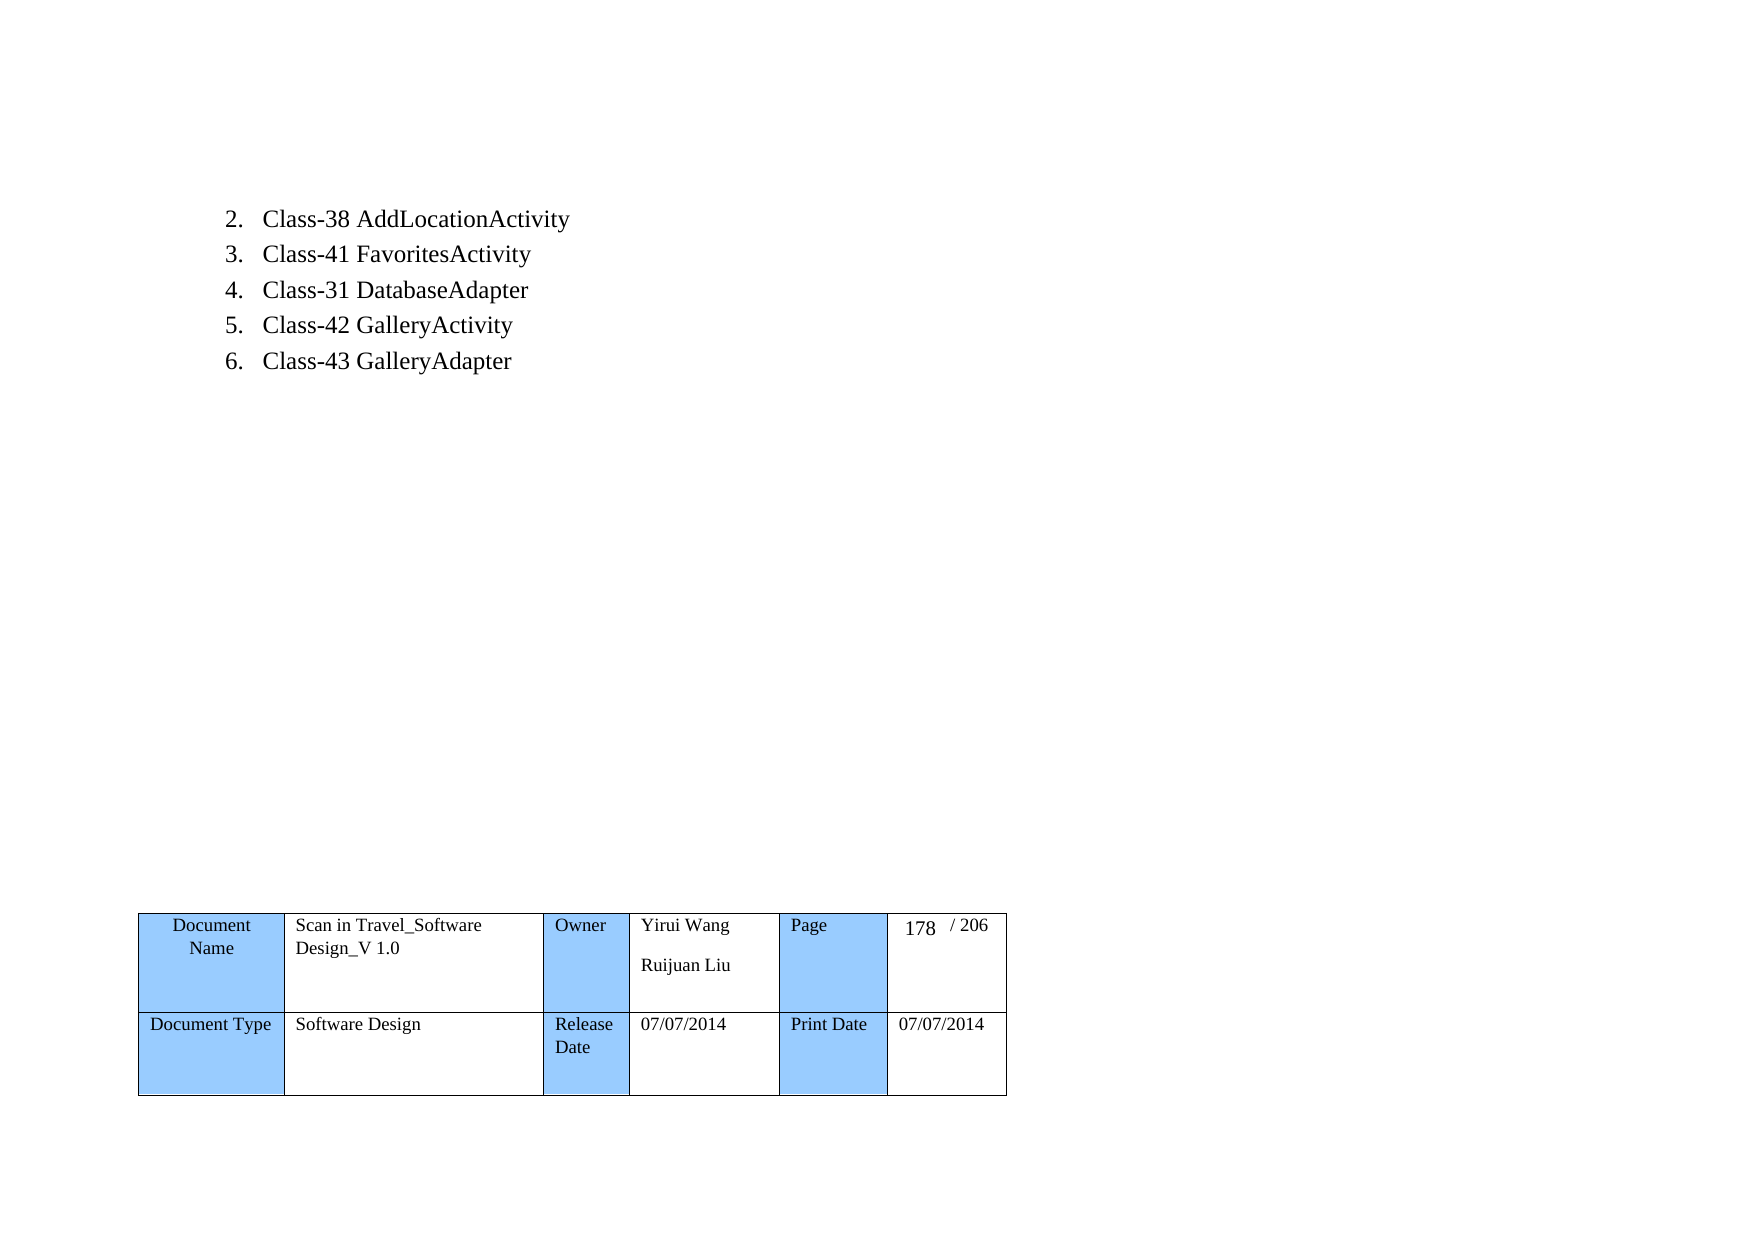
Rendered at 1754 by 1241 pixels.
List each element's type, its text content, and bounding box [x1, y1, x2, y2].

list Class-42 GalleryActivity [225, 308, 1604, 341]
list Class-43 GalleryAdapter [225, 343, 1604, 377]
list Class-31 DatabaseAdapter [225, 272, 1604, 306]
list Class-38 AddLocationActivity [225, 201, 1604, 235]
list Class-41 FavoritesActivity [225, 237, 1604, 270]
